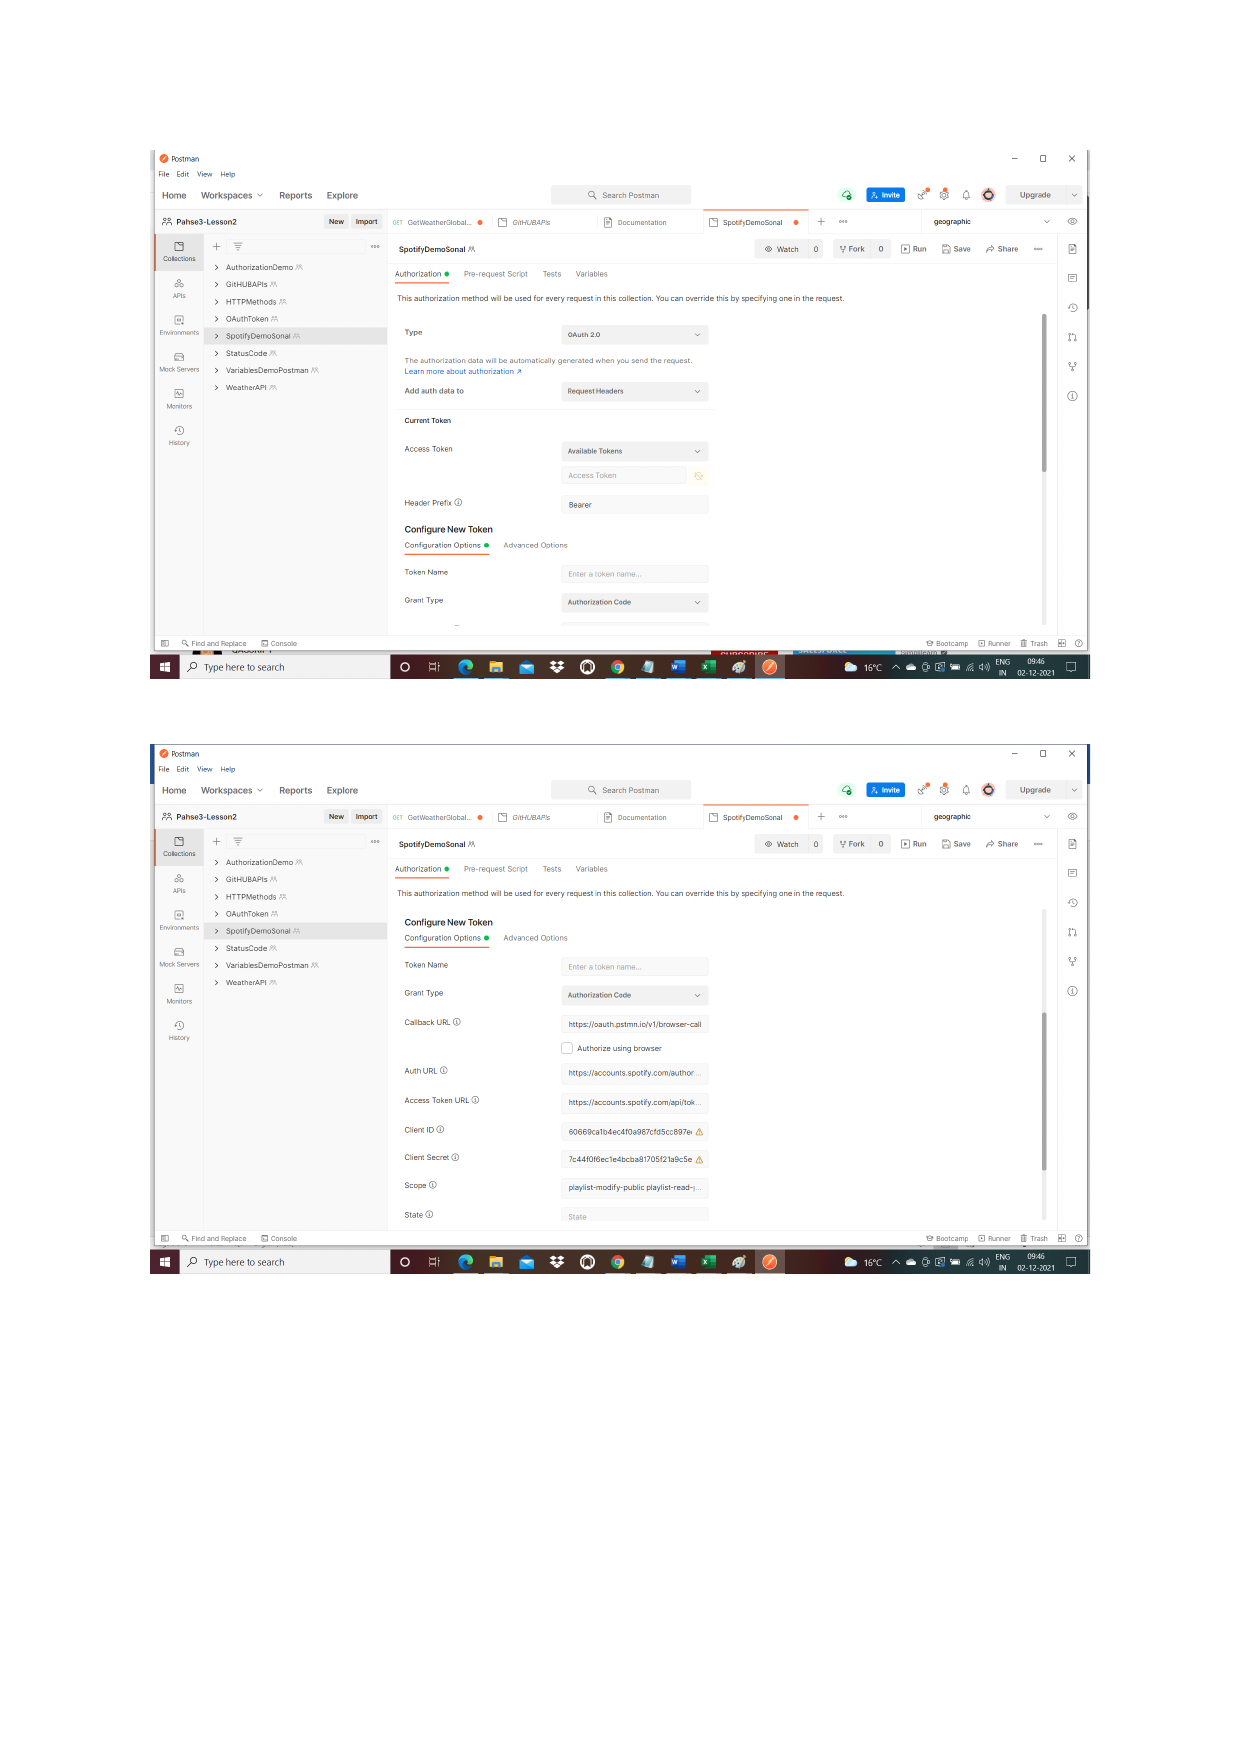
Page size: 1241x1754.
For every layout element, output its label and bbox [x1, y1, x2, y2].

picture [150, 744, 1091, 1274]
picture [150, 150, 1091, 679]
